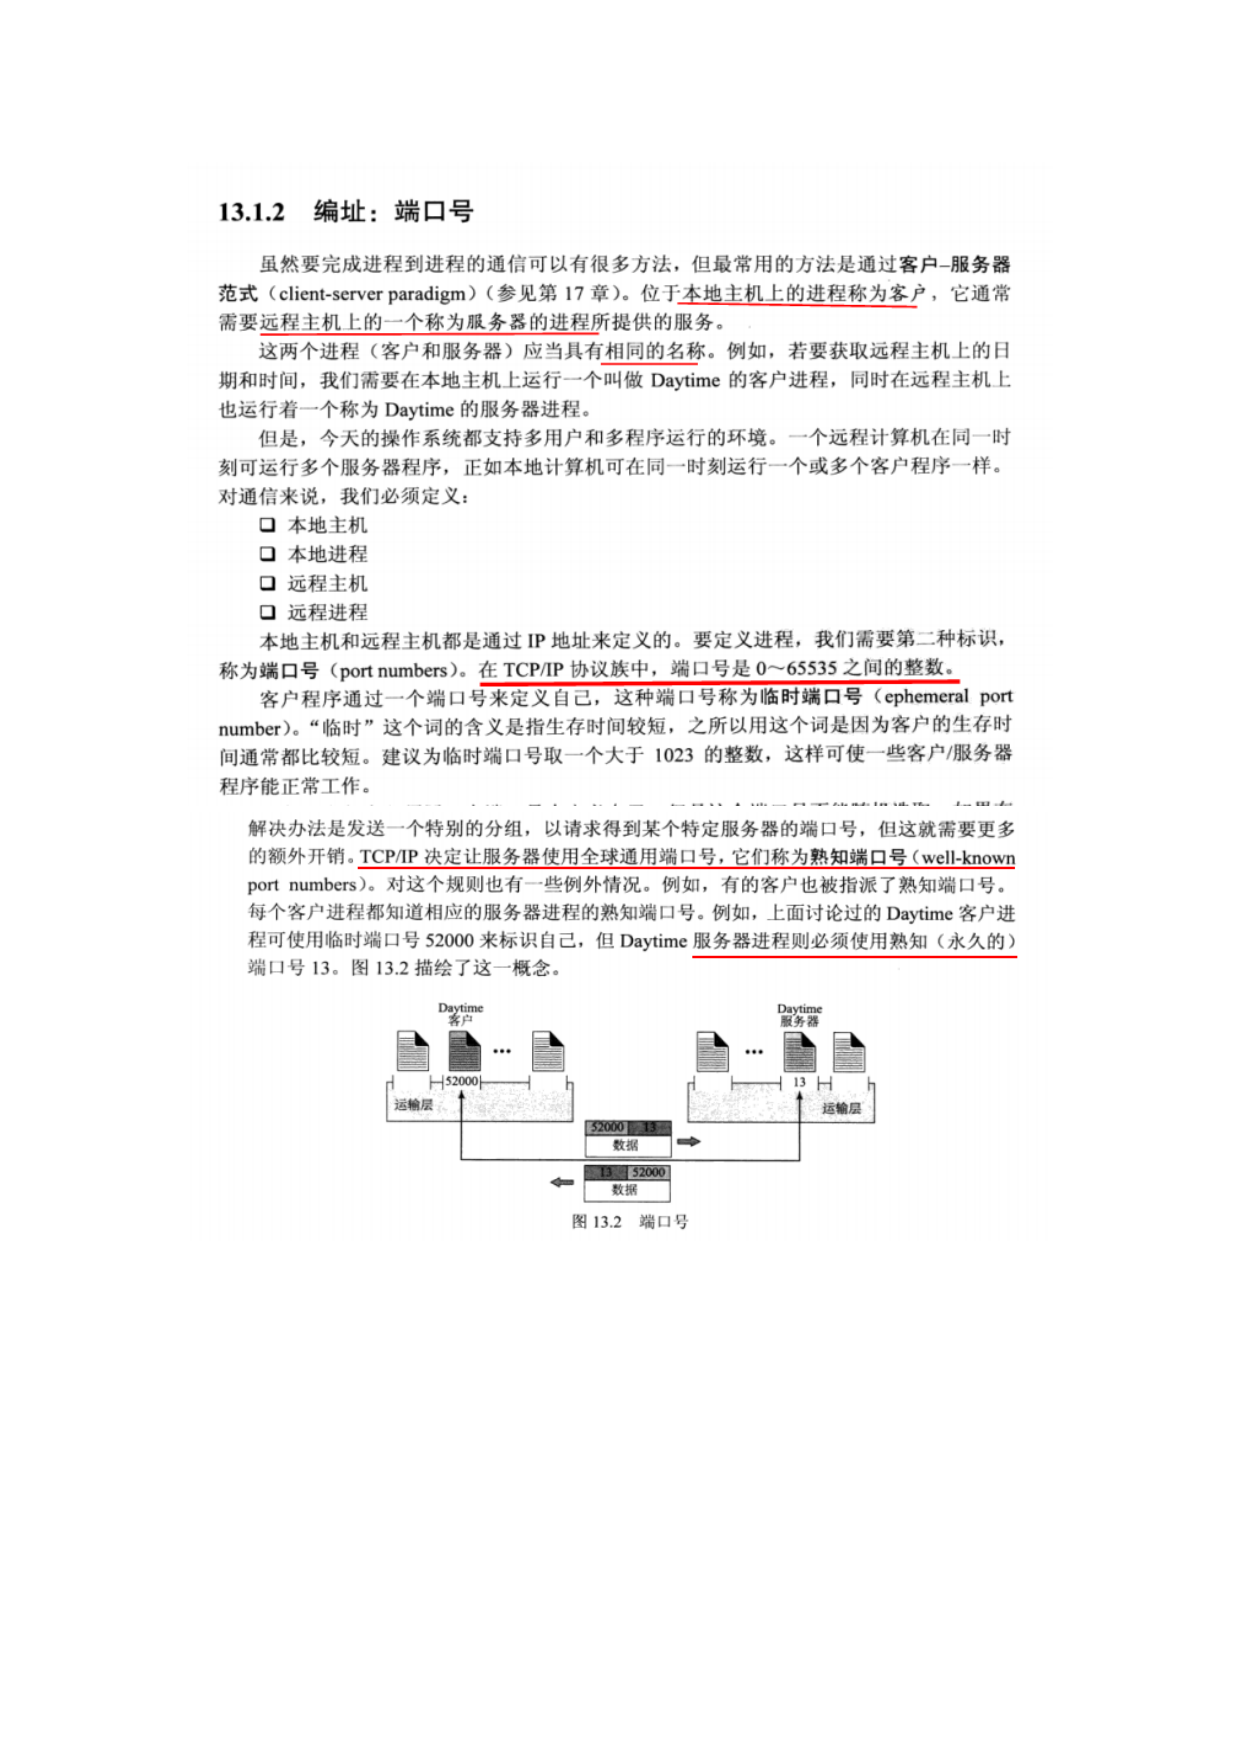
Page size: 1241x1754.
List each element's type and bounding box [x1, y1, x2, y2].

picture [187, 812, 1053, 1241]
picture [187, 162, 1053, 806]
